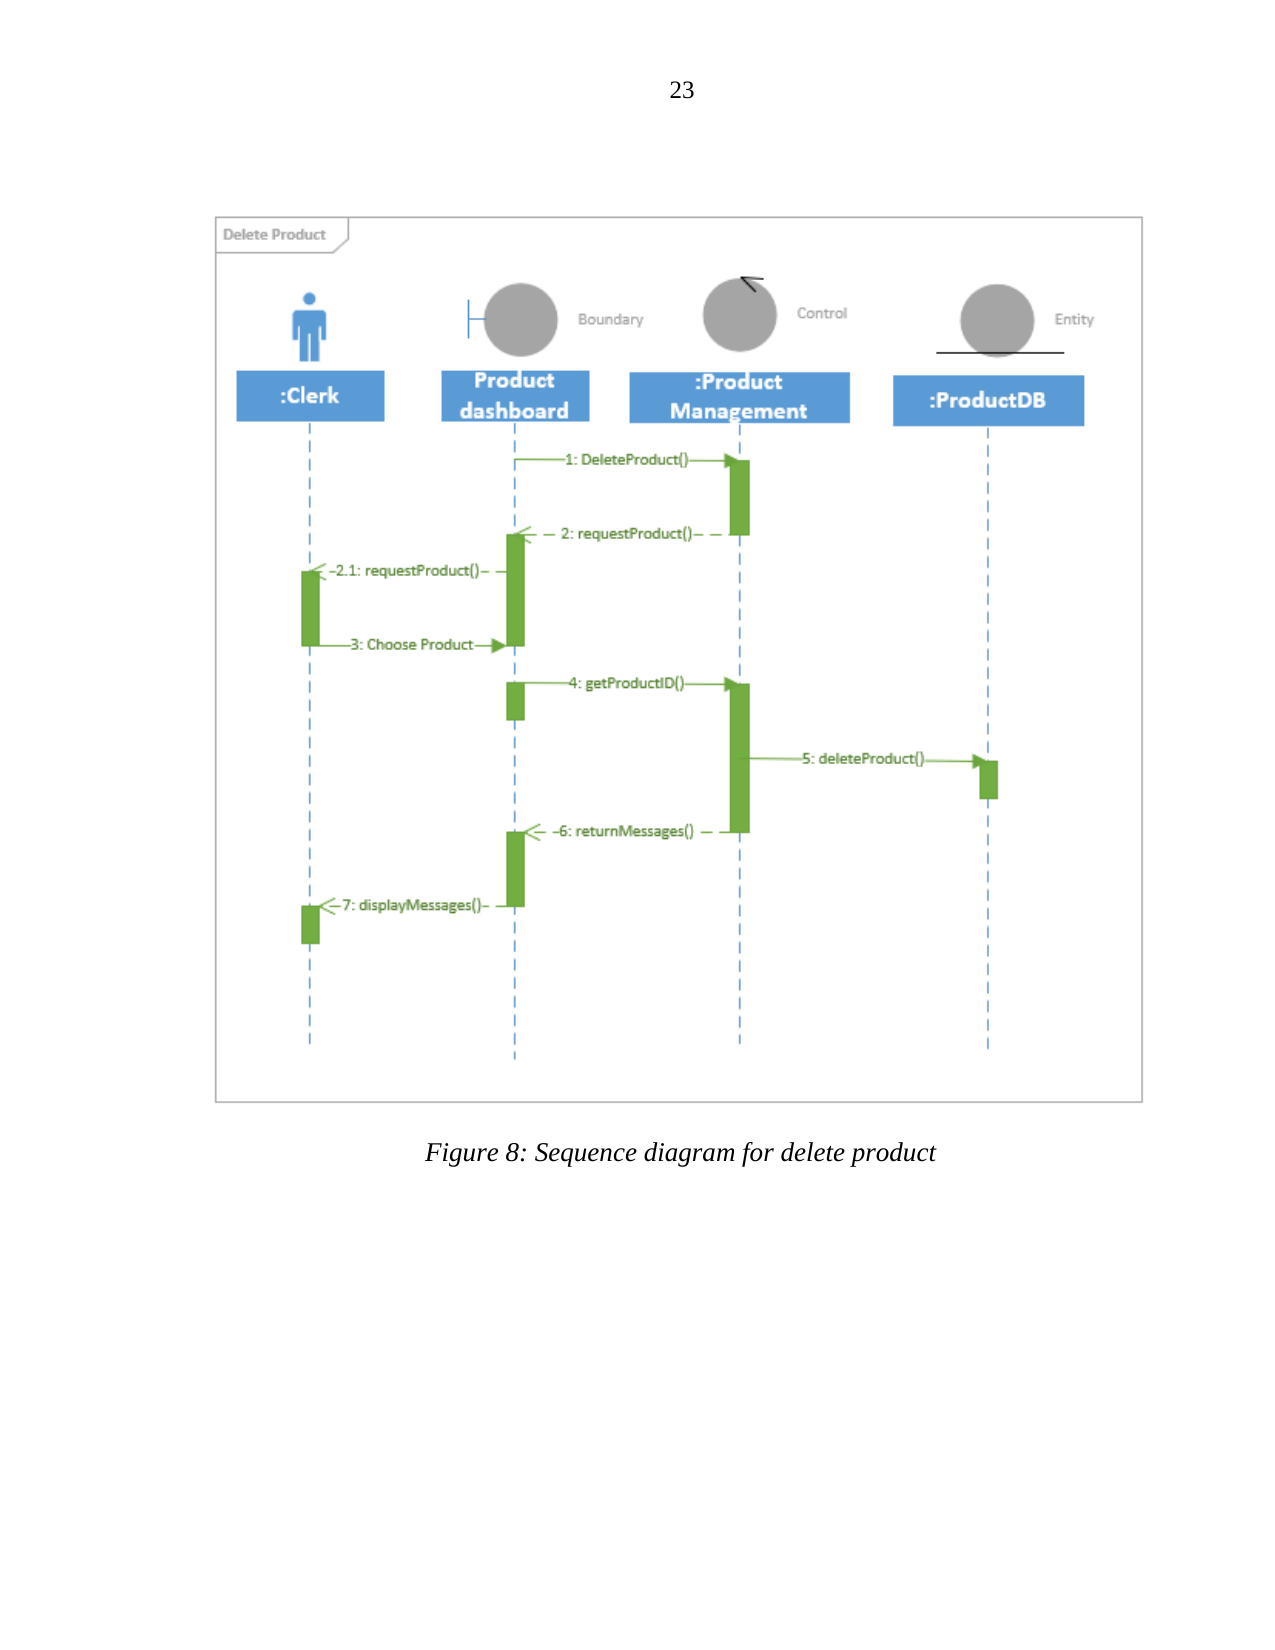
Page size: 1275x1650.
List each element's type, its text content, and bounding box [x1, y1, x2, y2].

picture [206, 206, 1157, 1117]
text Figure 8: Sequence diagram for delete product [207, 1136, 1157, 1167]
